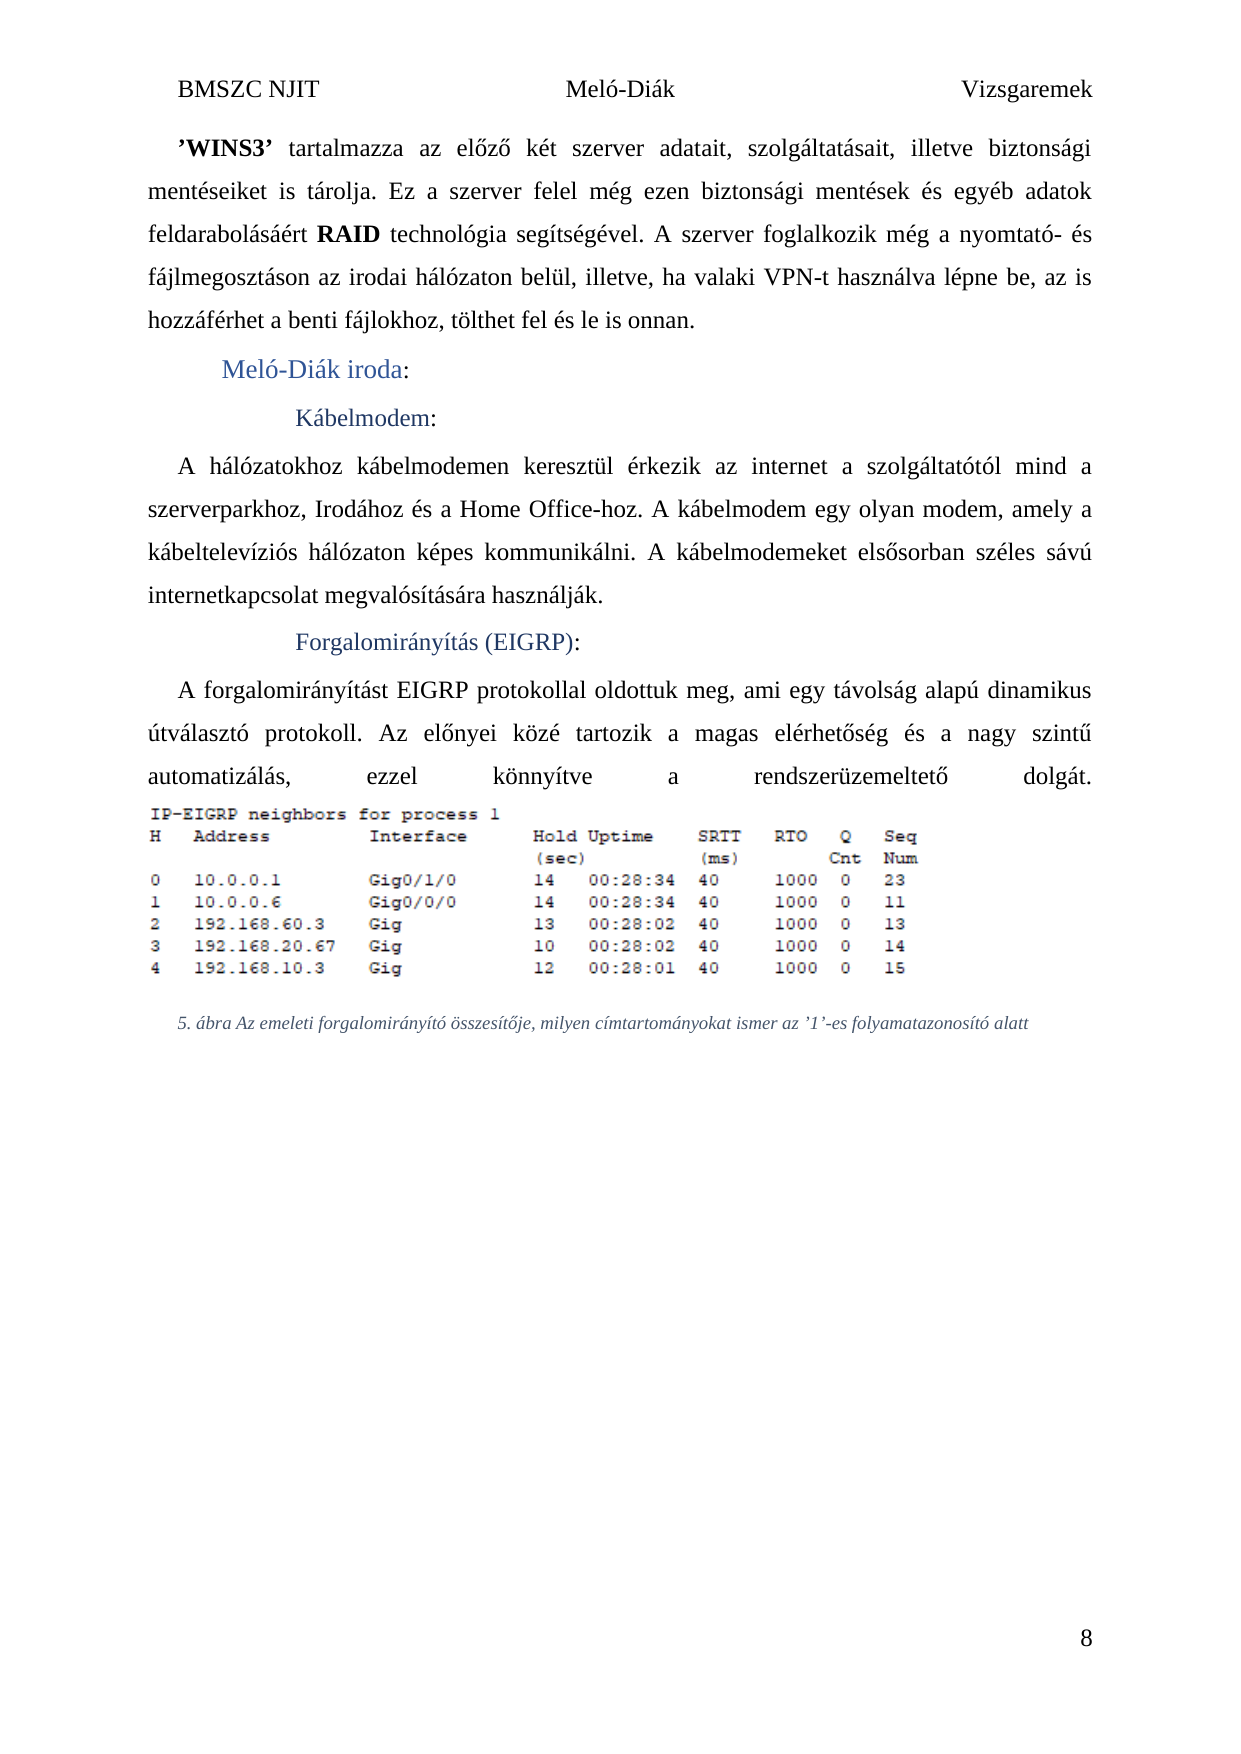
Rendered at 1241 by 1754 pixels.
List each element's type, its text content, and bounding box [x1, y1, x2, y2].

text ’WINS3’ tartalmazza az előző két szerver adatait, szolgáltatásait, illetve biztonsági mentéseiket is tárolja. Ez a szerver felel még ezen biztonsági mentések és egyéb adatok feldarabolásáért RAID technológia segítségével. A szerver foglalkozik még a nyomtató- és fájlmegosztáson az irodai hálózaton belül, illetve, ha valaki VPN-t használva lépne be, az is hozzáférhet a benti fájlokhoz, tölthet fel és le is onnan. [148, 133, 1093, 334]
text Forgalomirányítás (EIGRP): [148, 627, 1093, 656]
text 5. ábra Az emeleti forgalomirányító összesítője, milyen címtartományokat ismer az ’1’-es folyamatazonosító alatt [148, 1012, 1093, 1033]
text A hálózatokhoz kábelmodemen keresztül érkezik az internet a szolgáltatótól mind a szerverparkhoz, Irodához és a Home Office-hoz. A kábelmodem egy olyan modem, amely a kábeltelevíziós hálózaton képes kommunikálni. A kábelmodemeket elsősorban széles sávú internetkapcsolat megvalósítására használják. [148, 451, 1093, 609]
picture [147, 804, 1014, 994]
text Meló-Diák iroda: [148, 353, 1093, 384]
text Kábelmodem: [148, 403, 1093, 432]
